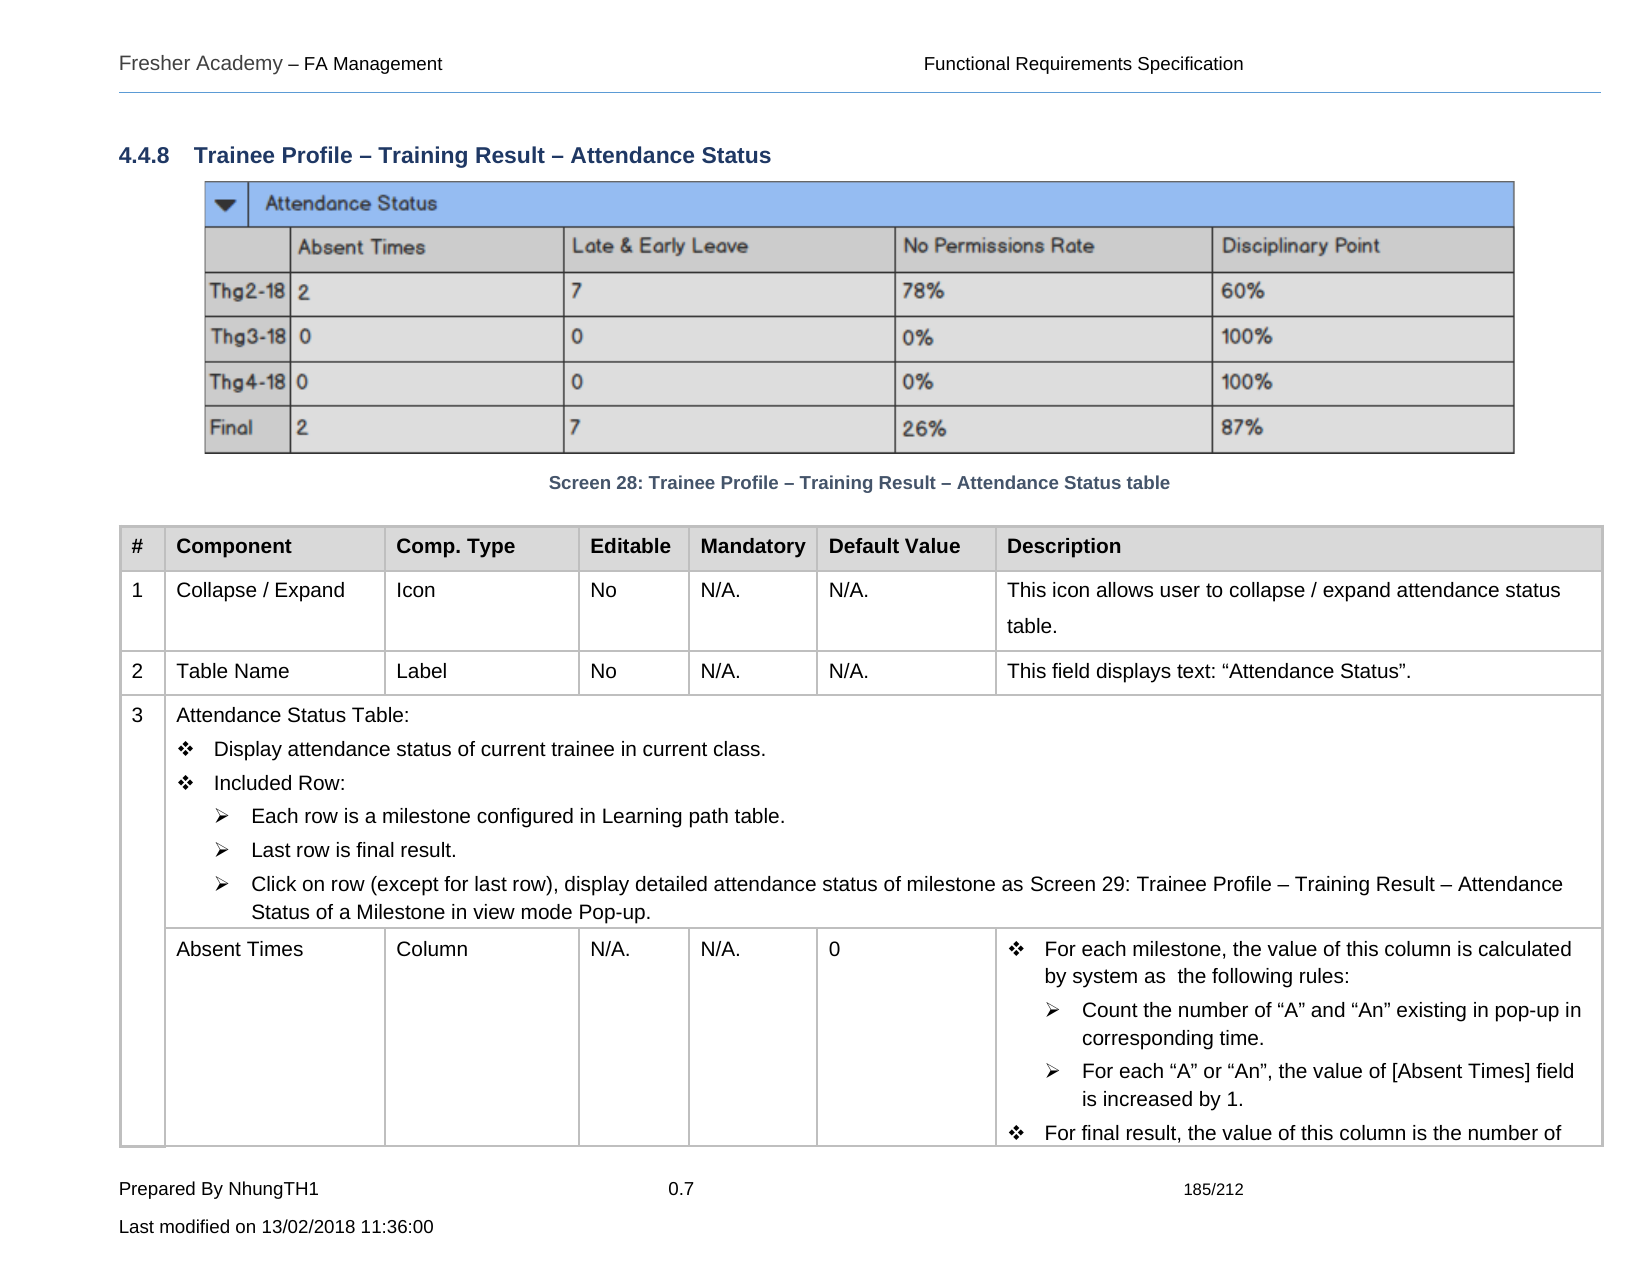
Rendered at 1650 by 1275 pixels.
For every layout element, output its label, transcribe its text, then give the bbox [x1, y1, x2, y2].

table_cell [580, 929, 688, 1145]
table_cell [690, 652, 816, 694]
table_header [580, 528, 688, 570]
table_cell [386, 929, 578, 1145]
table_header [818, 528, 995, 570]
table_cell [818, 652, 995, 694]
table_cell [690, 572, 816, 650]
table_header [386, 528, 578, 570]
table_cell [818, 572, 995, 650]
picture [204, 181, 1515, 454]
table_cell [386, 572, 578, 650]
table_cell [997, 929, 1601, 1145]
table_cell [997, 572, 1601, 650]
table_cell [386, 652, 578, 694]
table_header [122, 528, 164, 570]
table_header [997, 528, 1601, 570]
subtitle Trainee Profile – Training Result – Attendance Status [118, 142, 1601, 169]
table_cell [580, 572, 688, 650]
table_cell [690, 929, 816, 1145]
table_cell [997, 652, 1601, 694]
text Screen 28: Trainee Profile – Training Result – Attendance Status table [118, 471, 1601, 493]
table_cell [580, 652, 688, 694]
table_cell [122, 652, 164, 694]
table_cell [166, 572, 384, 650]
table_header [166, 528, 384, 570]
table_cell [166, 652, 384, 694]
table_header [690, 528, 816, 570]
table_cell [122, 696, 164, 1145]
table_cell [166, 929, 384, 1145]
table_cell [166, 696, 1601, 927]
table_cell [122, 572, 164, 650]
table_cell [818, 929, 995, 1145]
